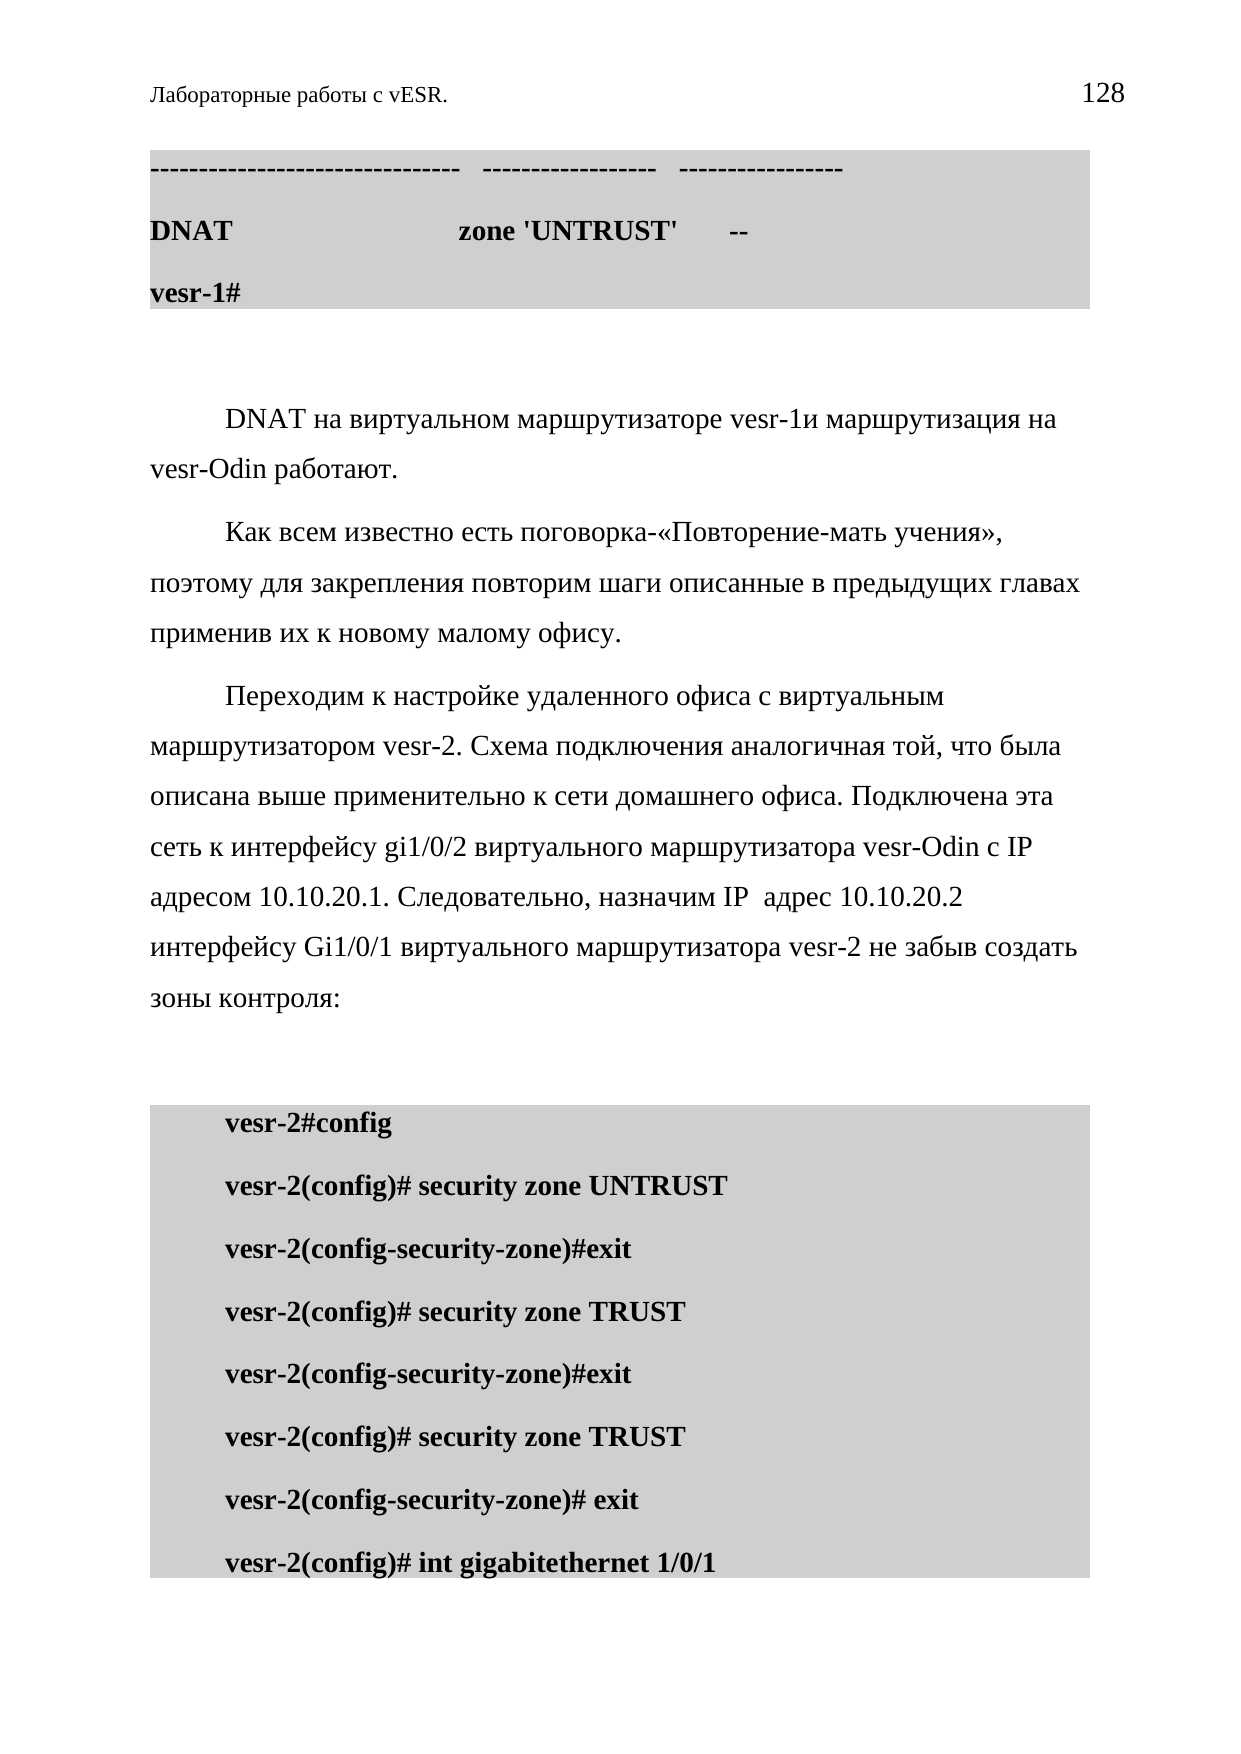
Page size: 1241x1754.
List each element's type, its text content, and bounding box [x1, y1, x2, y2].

text vesr-2(config)# security zone UNTRUST [150, 1168, 1090, 1202]
text vesr-2(config-security-zone)#exit [150, 1357, 1090, 1390]
text vesr-2(config)# security zone TRUST [150, 1419, 1090, 1453]
text DNAT zone 'UNTRUST' -- [150, 213, 1090, 246]
text -------------------------------- ------------------ ----------------- [150, 150, 1090, 183]
text vesr-2(config)# security zone TRUST [150, 1294, 1090, 1327]
text vesr-1# [150, 276, 1090, 309]
text Как всем известно есть поговорка-«Повторение-мать учения», поэтому для закрепления повторим шаги описанные в предыдущих главах применив их к новому малому офису. [150, 514, 1090, 648]
text vesr-2(config)# int gigabitethernet 1/0/1 [150, 1545, 1090, 1578]
text vesr-2(config-security-zone)# exit [150, 1482, 1090, 1516]
text vesr-2#config [150, 1105, 1090, 1139]
text vesr-2(config-security-zone)#exit [150, 1231, 1090, 1264]
text Переходим к настройке удаленного офиса с виртуальным маршрутизатором vesr-2. Схема подключения аналогичная той, что была описана выше применительно к сети домашнего офиса. Подключена эта сеть к интерфейсу gi1/0/2 виртуального маршрутизатора vesr-Odin с IP адресом 10.10.20.1. Следовательно, назначим IP адрес 10.10.20.2 интерфейсу Gi1/0/1 виртуального маршрутизатора vesr-2 не забыв создать зоны контроля: [150, 678, 1090, 1013]
text DNAT на виртуальном маршрутизаторе vesr-1и маршрутизация на vesr-Odin работают. [150, 401, 1090, 485]
